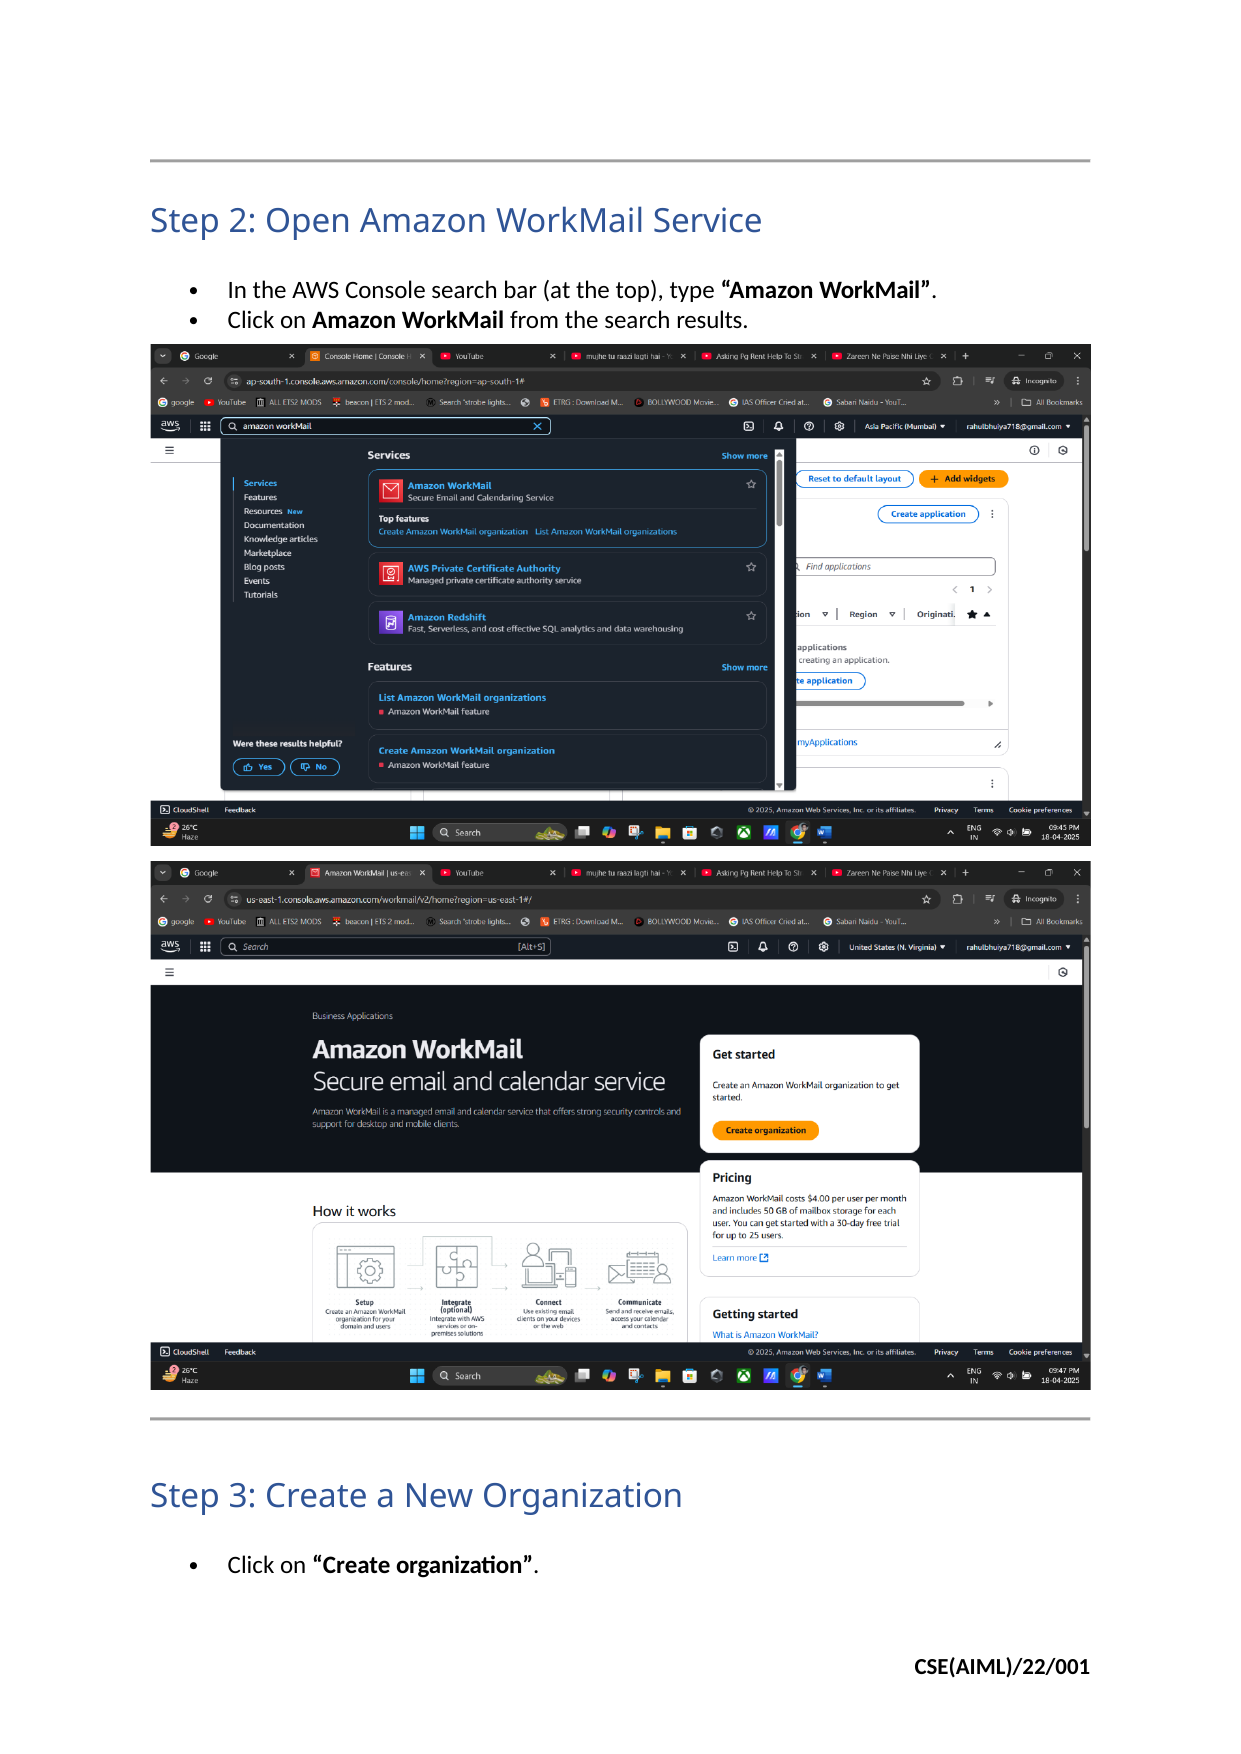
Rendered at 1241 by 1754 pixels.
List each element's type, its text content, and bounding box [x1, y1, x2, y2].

list In the AWS Console search bar (at the top), type “Amazon WorkMail”. [190, 274, 1090, 305]
list Click on Amazon WorkMail from the search results. [190, 305, 1090, 335]
subtitle Step 2: Open Amazon WorkMail Service [150, 197, 1090, 242]
picture [150, 344, 1091, 846]
picture [150, 861, 1091, 1390]
subtitle Step 3: Create a New Organization [150, 1472, 1090, 1517]
list Click on “Create organization”. [190, 1549, 1090, 1580]
